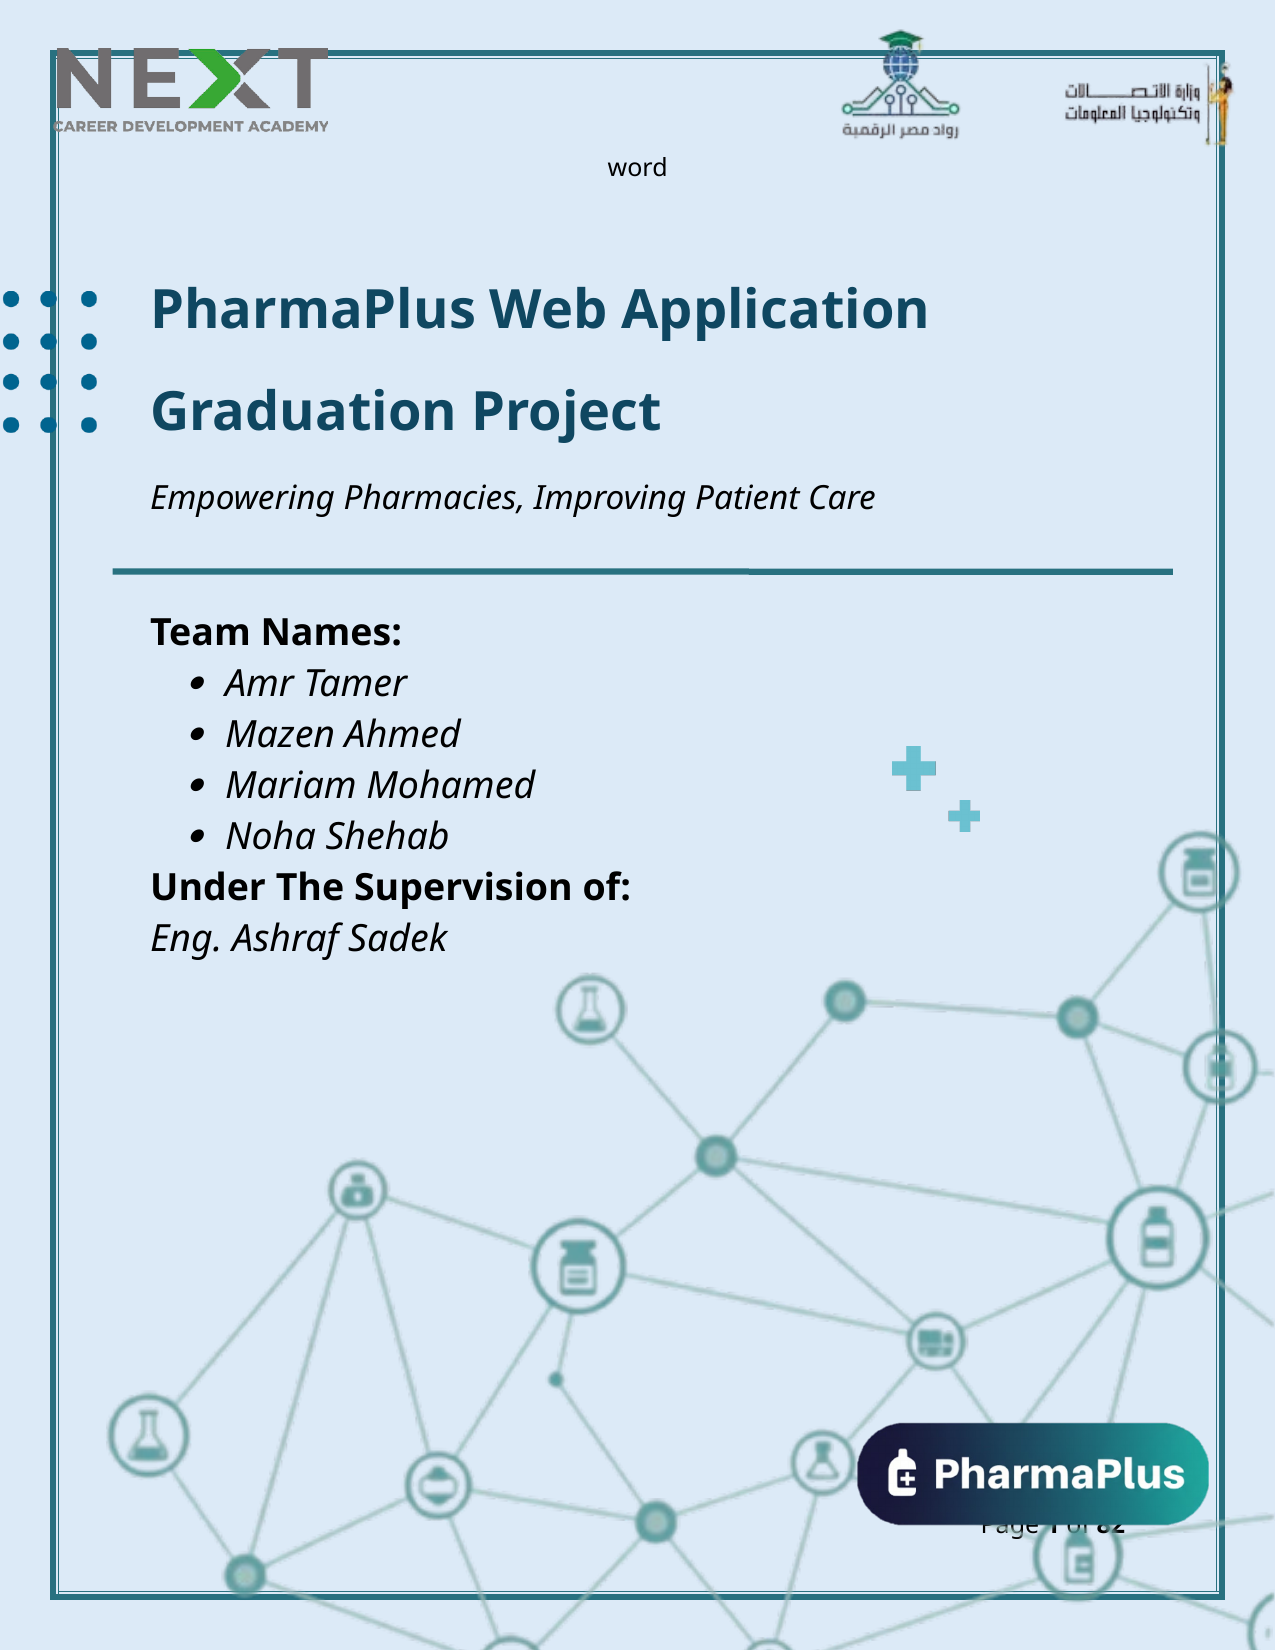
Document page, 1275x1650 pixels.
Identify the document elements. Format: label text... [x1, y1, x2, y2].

picture [0, 0, 1275, 1650]
text word [150, 150, 790, 184]
text PharmaPlus Web Application [150, 271, 1125, 345]
text Empowering Pharmacies, Improving Patient Care [150, 474, 1125, 519]
list Amr Tamer [187, 656, 1125, 707]
text Team Names: [150, 605, 1125, 656]
text Graduation Project [150, 372, 1125, 446]
